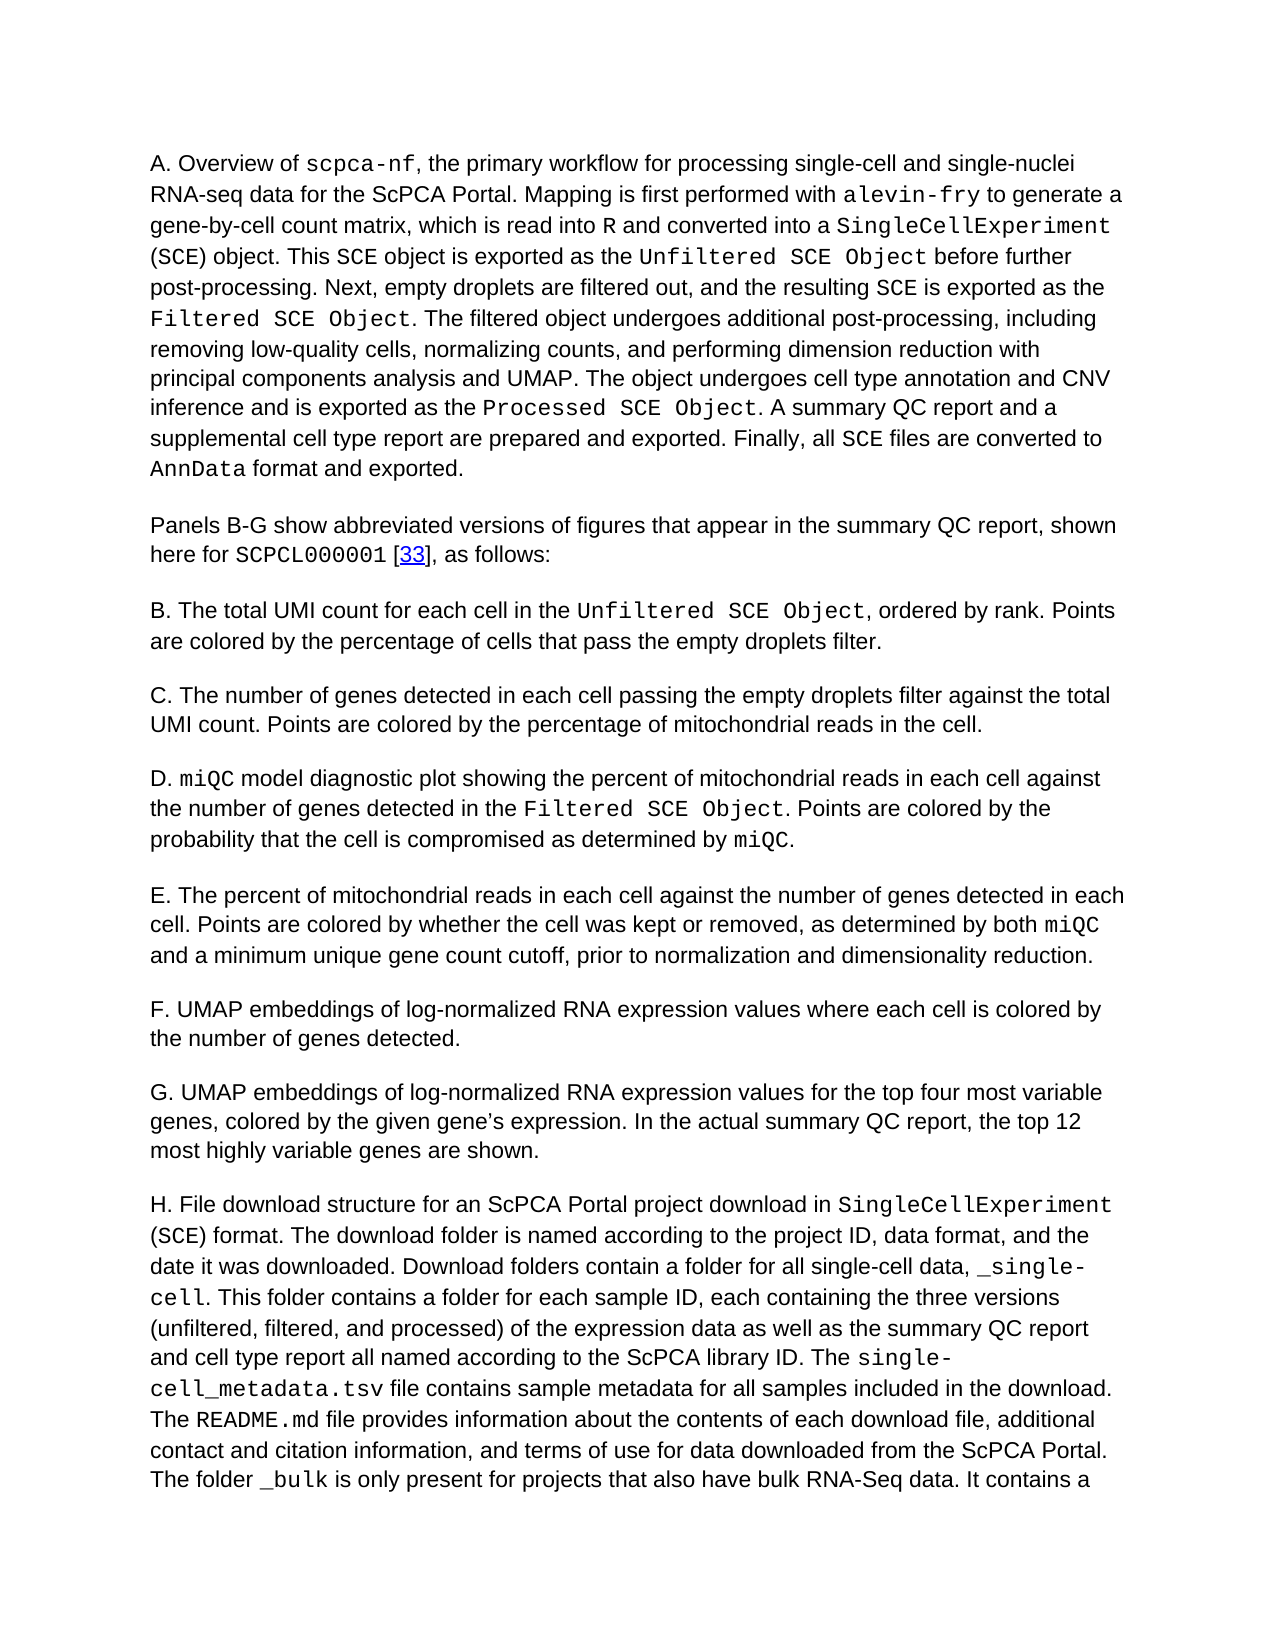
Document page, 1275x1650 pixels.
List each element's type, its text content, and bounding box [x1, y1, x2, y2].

text A. Overview of scpca-nf, the primary workflow for processing single-cell and single-nuclei RNA-seq data for the ScPCA Portal. Mapping is first performed with alevin-fry to generate a gene-by-cell count matrix, which is read into R and converted into a SingleCellExperiment (SCE) object. This SCE object is exported as the Unfiltered SCE Object before further post-processing. Next, empty droplets are filtered out, and the resulting SCE is exported as the Filtered SCE Object. The filtered object undergoes additional post-processing, including removing low-quality cells, normalizing counts, and performing dimension reduction with principal components analysis and UMAP. The object undergoes cell type annotation and CNV inference and is exported as the Processed SCE Object. A summary QC report and a supplemental cell type report are prepared and exported. Finally, all SCE files are converted to AnnData format and exported. [150, 150, 1125, 484]
text D. miQC model diagnostic plot showing the percent of mitochondrial reads in each cell against the number of genes detected in the Filtered SCE Object. Points are colored by the probability that the cell is compromised as determined by miQC. [150, 764, 1125, 855]
text G. UMAP embeddings of log-normalized RNA expression values for the top four most variable genes, colored by the given gene’s expression. In the actual summary QC report, the top 12 most highly variable genes are shown. [150, 1079, 1125, 1163]
text F. UMAP embeddings of log-normalized RNA expression values where each cell is colored by the number of genes detected. [150, 996, 1125, 1052]
text Panels B-G show abbreviated versions of figures that appear in the summary QC report, shown here for SCPCL000001 [33], as follows: [150, 512, 1125, 569]
text E. The percent of mitochondrial reads in each cell against the number of genes detected in each cell. Points are colored by whether the cell was kept or removed, as determined by both miQC and a minimum unique gene count cutoff, prior to normalization and dimensionality reduction. [150, 882, 1125, 969]
text B. The total UMI count for each cell in the Unfiltered SCE Object, ordered by rank. Points are colored by the percentage of cells that pass the empty droplets filter. [150, 597, 1125, 654]
text C. The number of genes detected in each cell passing the empty droplets filter against the total UMI count. Points are colored by the percentage of mitochondrial reads in the cell. [150, 682, 1125, 737]
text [150, 1191, 1125, 1494]
